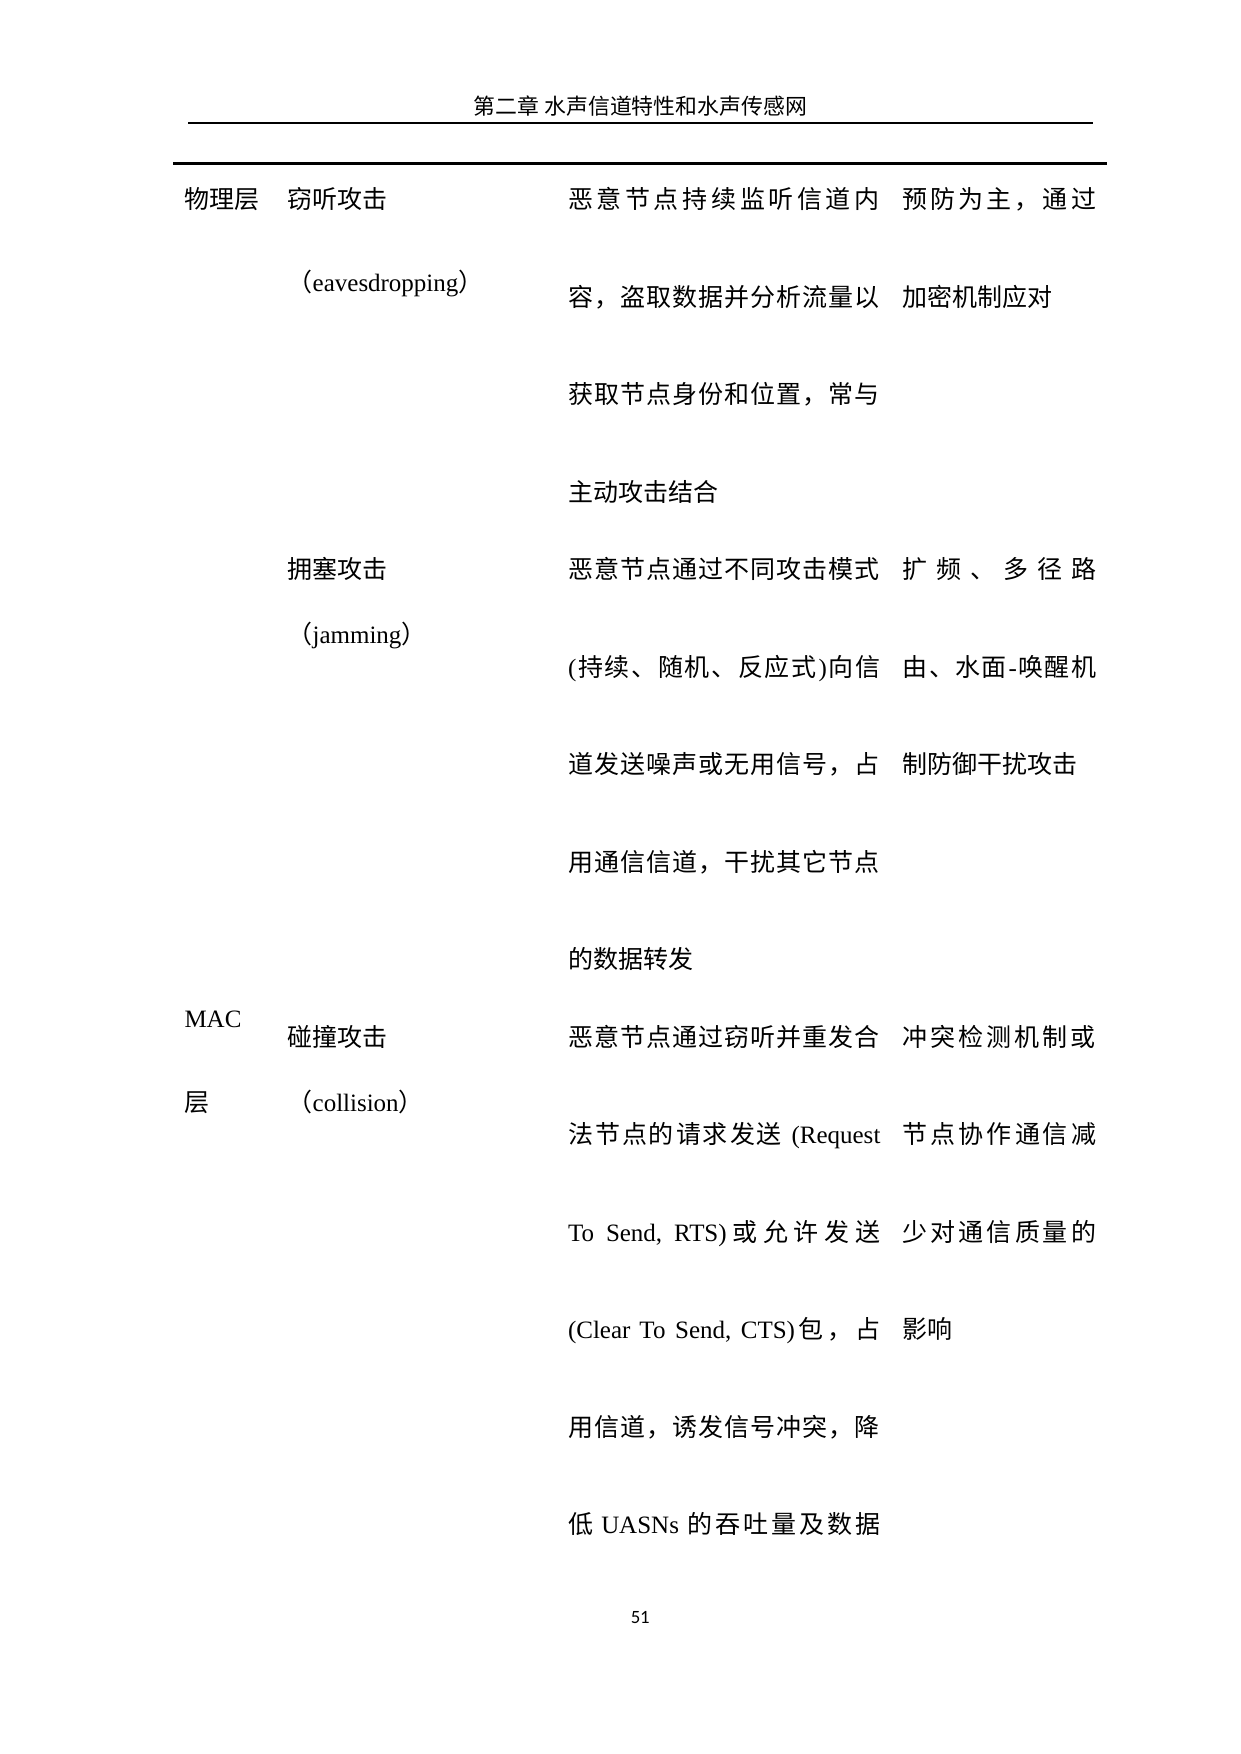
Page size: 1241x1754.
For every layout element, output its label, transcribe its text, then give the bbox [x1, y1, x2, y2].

table_cell 恶意节点通过不同攻击模式(持续、随机、反应式)向信道发送噪声或无用信号，占用通信信道，干扰其它节点的数据转发 [557, 535, 891, 1003]
table_cell 恶意节点持续监听信道内容，盗取数据并分析流量以获取节点身份和位置，常与主动攻击结合 [557, 165, 891, 535]
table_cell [891, 1003, 1107, 1555]
table_cell 预防为主，通过加密机制应对 [891, 165, 1107, 535]
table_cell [557, 1003, 891, 1555]
table_cell 扩频、多径路由、水面-唤醒机制防御干扰攻击 [891, 535, 1107, 1003]
table_cell MAC层 [173, 1003, 276, 1555]
table_cell 碰撞攻击 （collision） [276, 1003, 557, 1555]
table_cell 拥塞攻击 （jamming） [276, 535, 557, 1003]
table_cell 物理层 [173, 165, 276, 1003]
table_cell 窃听攻击 （eavesdropping） [276, 165, 557, 535]
